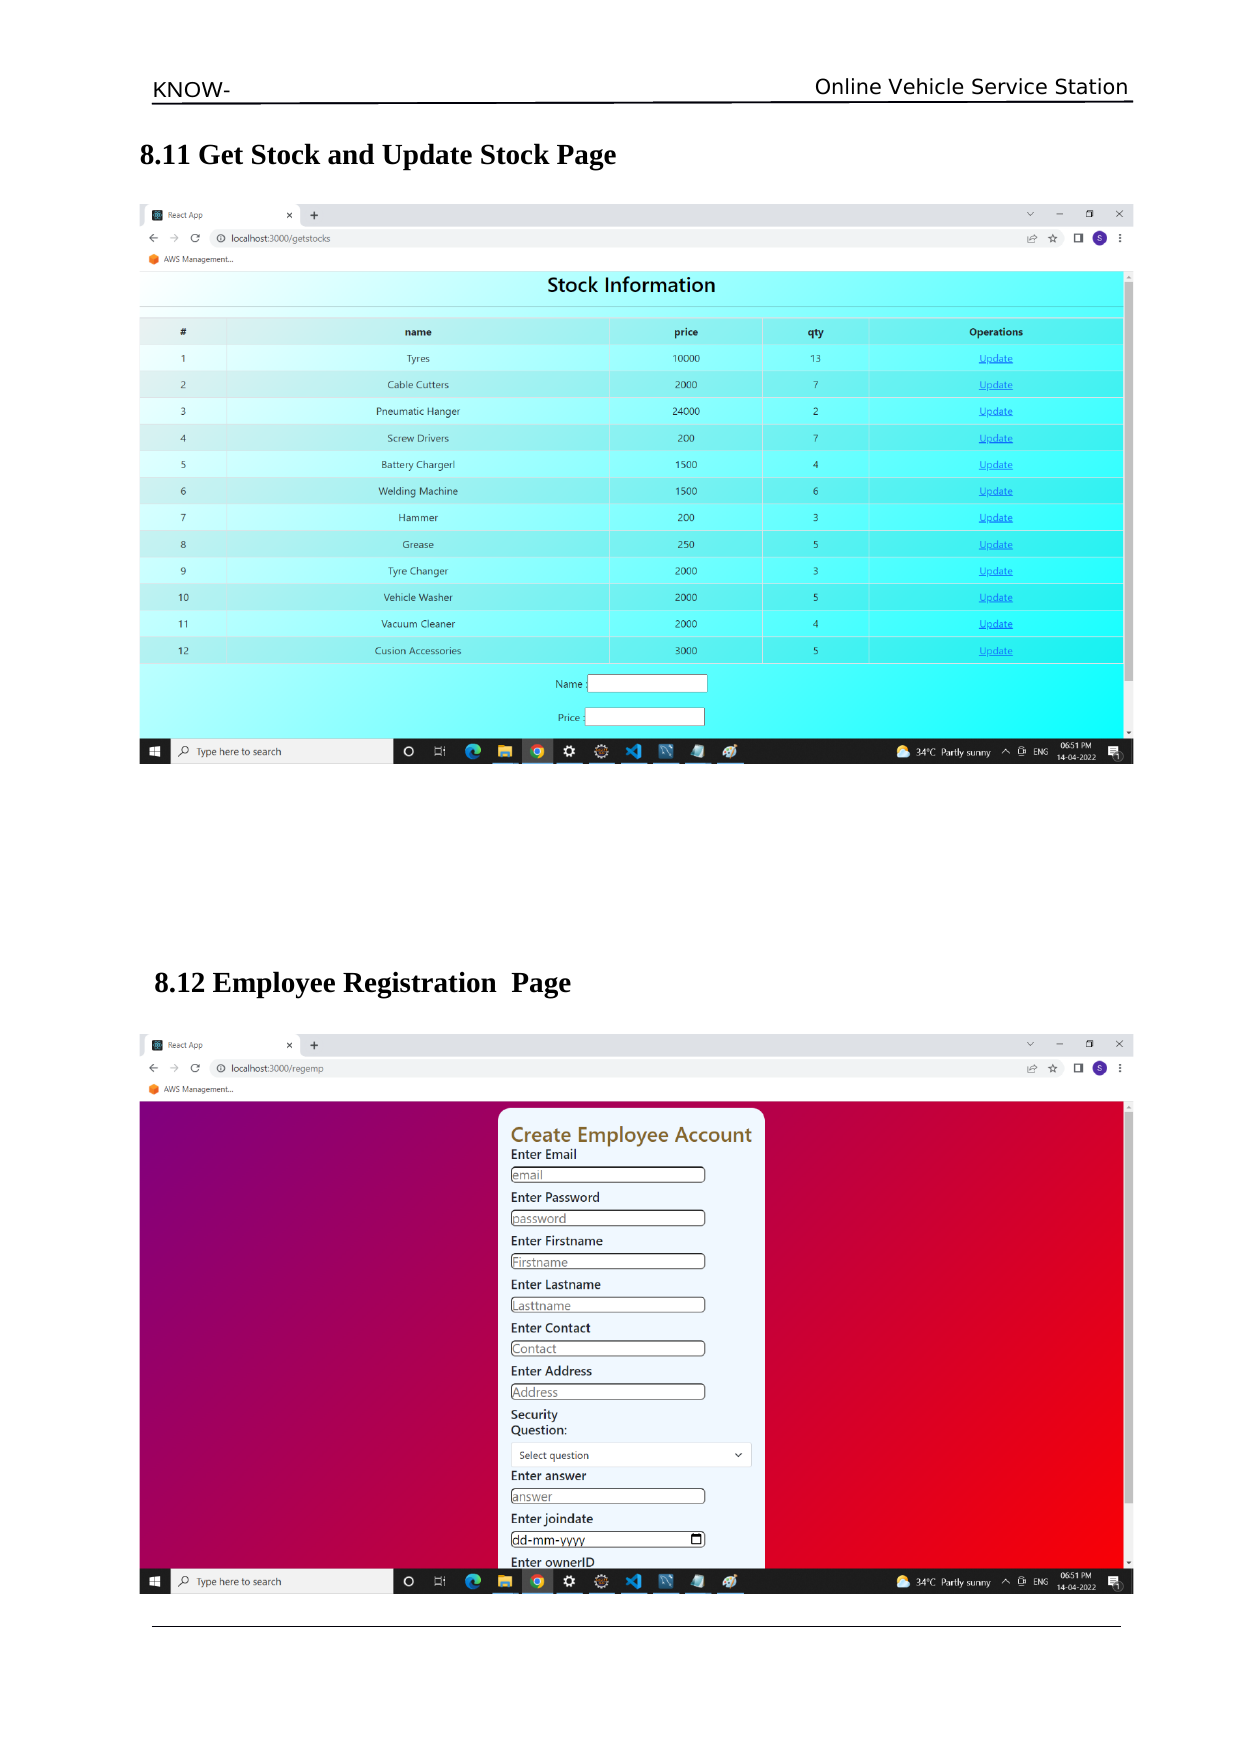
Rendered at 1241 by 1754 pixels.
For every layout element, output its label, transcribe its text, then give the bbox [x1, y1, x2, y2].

text 8.12 Employee Registration Page [139, 965, 1134, 998]
text 8.11 Get Stock and Update Stock Page [139, 137, 1134, 171]
picture [139, 204, 1134, 764]
picture [139, 1034, 1134, 1594]
